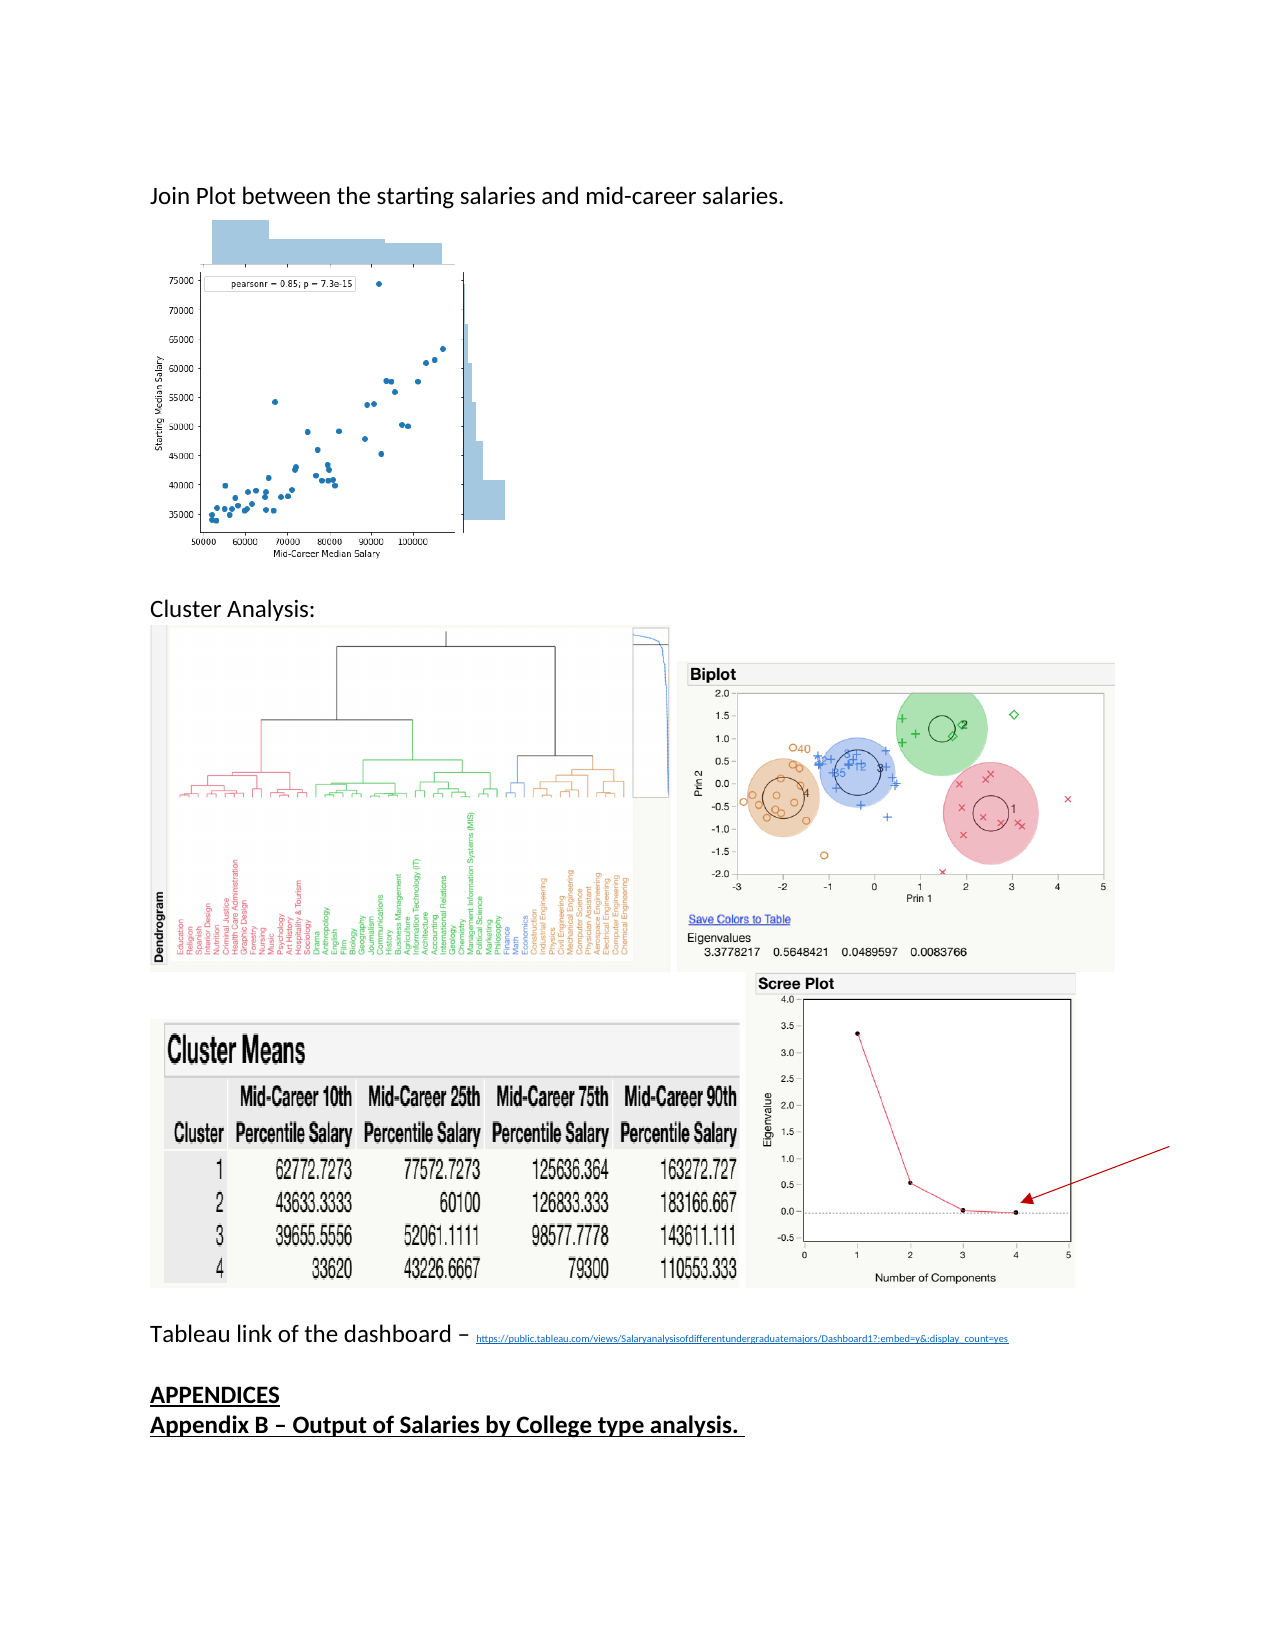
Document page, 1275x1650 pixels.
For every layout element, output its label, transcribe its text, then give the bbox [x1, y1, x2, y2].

text APPENDICES [150, 1379, 1125, 1410]
text Appendix B – Output of Salaries by College type analysis. [150, 1410, 1125, 1440]
text Cluster Analysis: [150, 593, 1125, 623]
text Join Plot between the starting salaries and mid-career salaries. [150, 181, 1125, 211]
text Tableau link of the dashboard – https://public.tableau.com/views/Salaryanalysisofdifferentundergraduatemajors/Dashboard1?:embed=y&:display_count=yes [150, 1318, 1125, 1349]
picture [150, 211, 515, 563]
